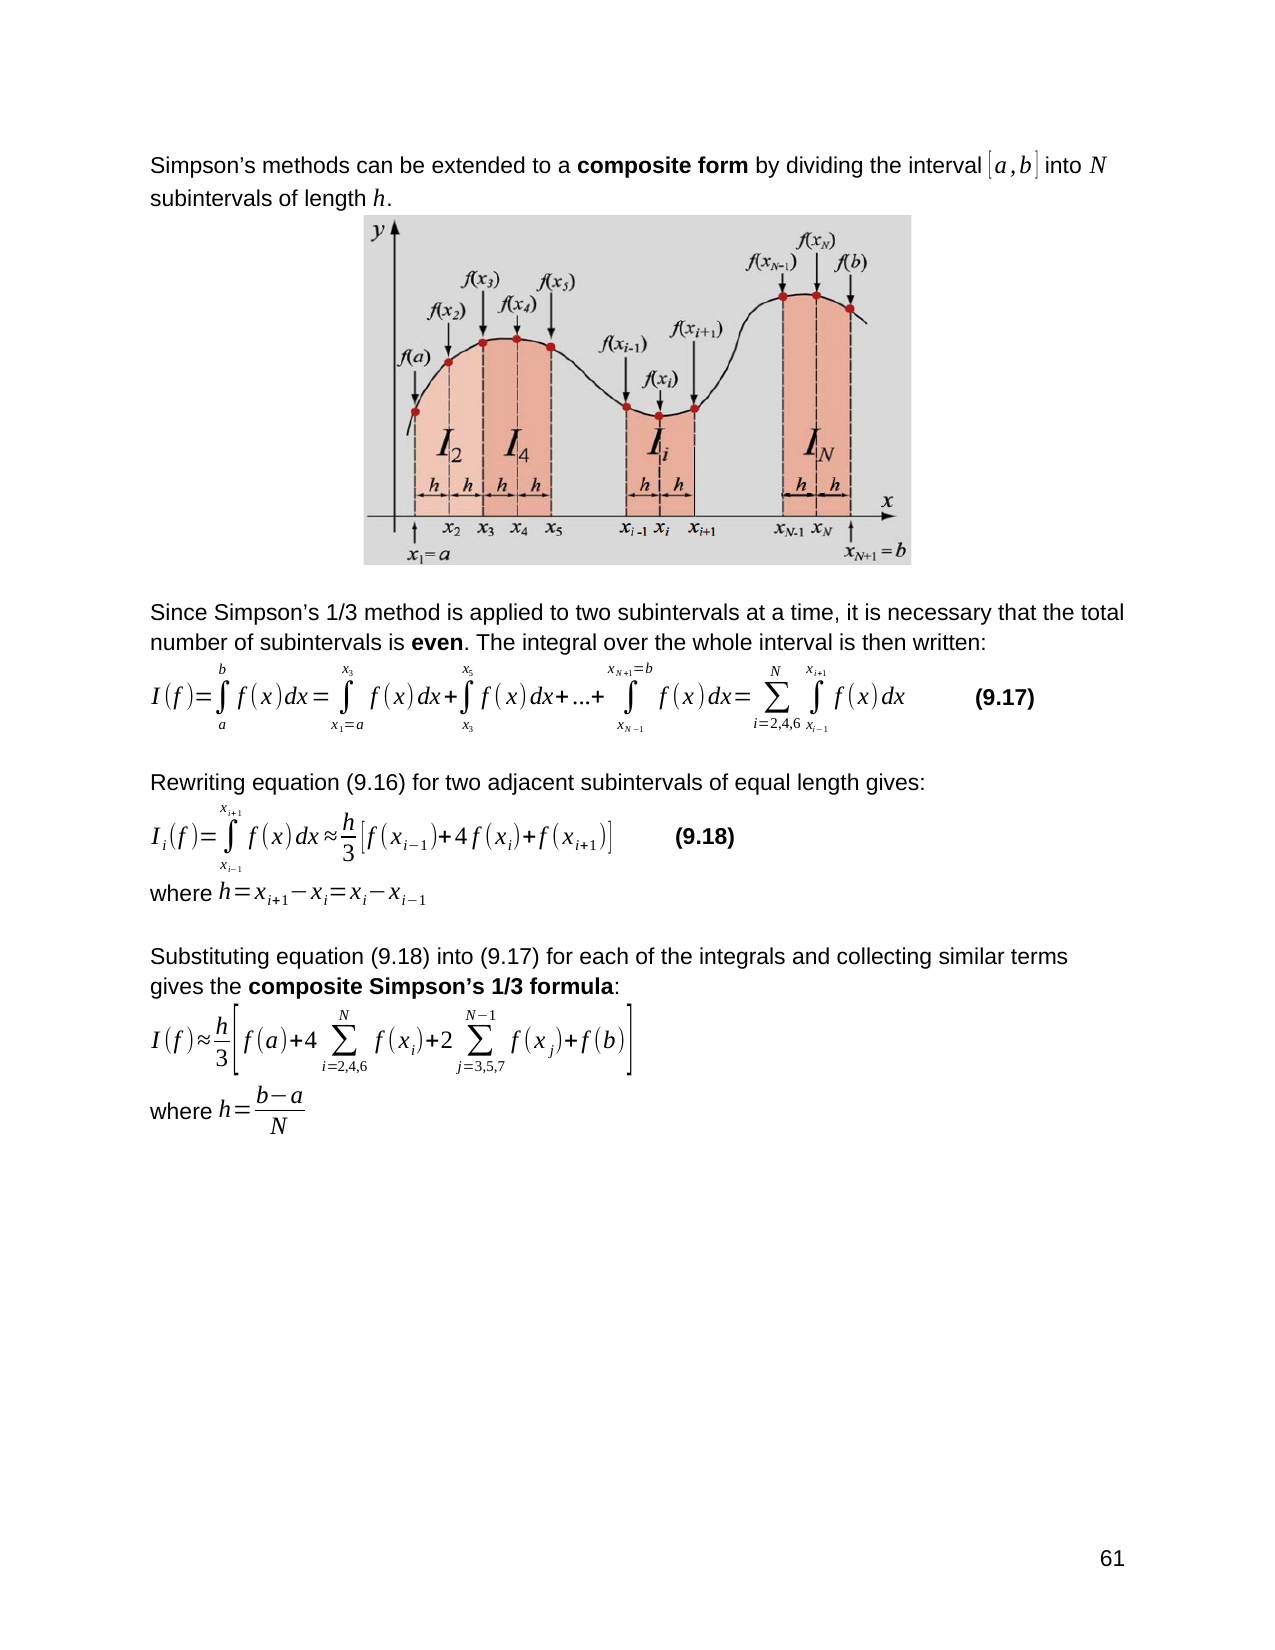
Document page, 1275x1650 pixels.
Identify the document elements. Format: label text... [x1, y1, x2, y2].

text Since Simpson’s 1/3 method is applied to two subintervals at a time, it is necessary that the total number of subintervals is even. The integral over the whole interval is then written: [150, 599, 1125, 656]
picture [363, 215, 912, 565]
text Substituting equation (9.18) into (9.17) for each of the integrals and collecting similar terms gives the composite Simpson’s 1/3 formula: [150, 943, 1125, 1000]
text where [150, 878, 1125, 909]
text Rewriting equation (9.16) for two adjacent subintervals of equal length gives: [150, 768, 1125, 795]
text (9.17) [150, 659, 1125, 734]
text Simpson’s methods can be extended to a composite form by dividing the interval into subintervals of length . [150, 150, 1125, 212]
text where [150, 1081, 1125, 1140]
text (9.18) [150, 799, 1125, 874]
